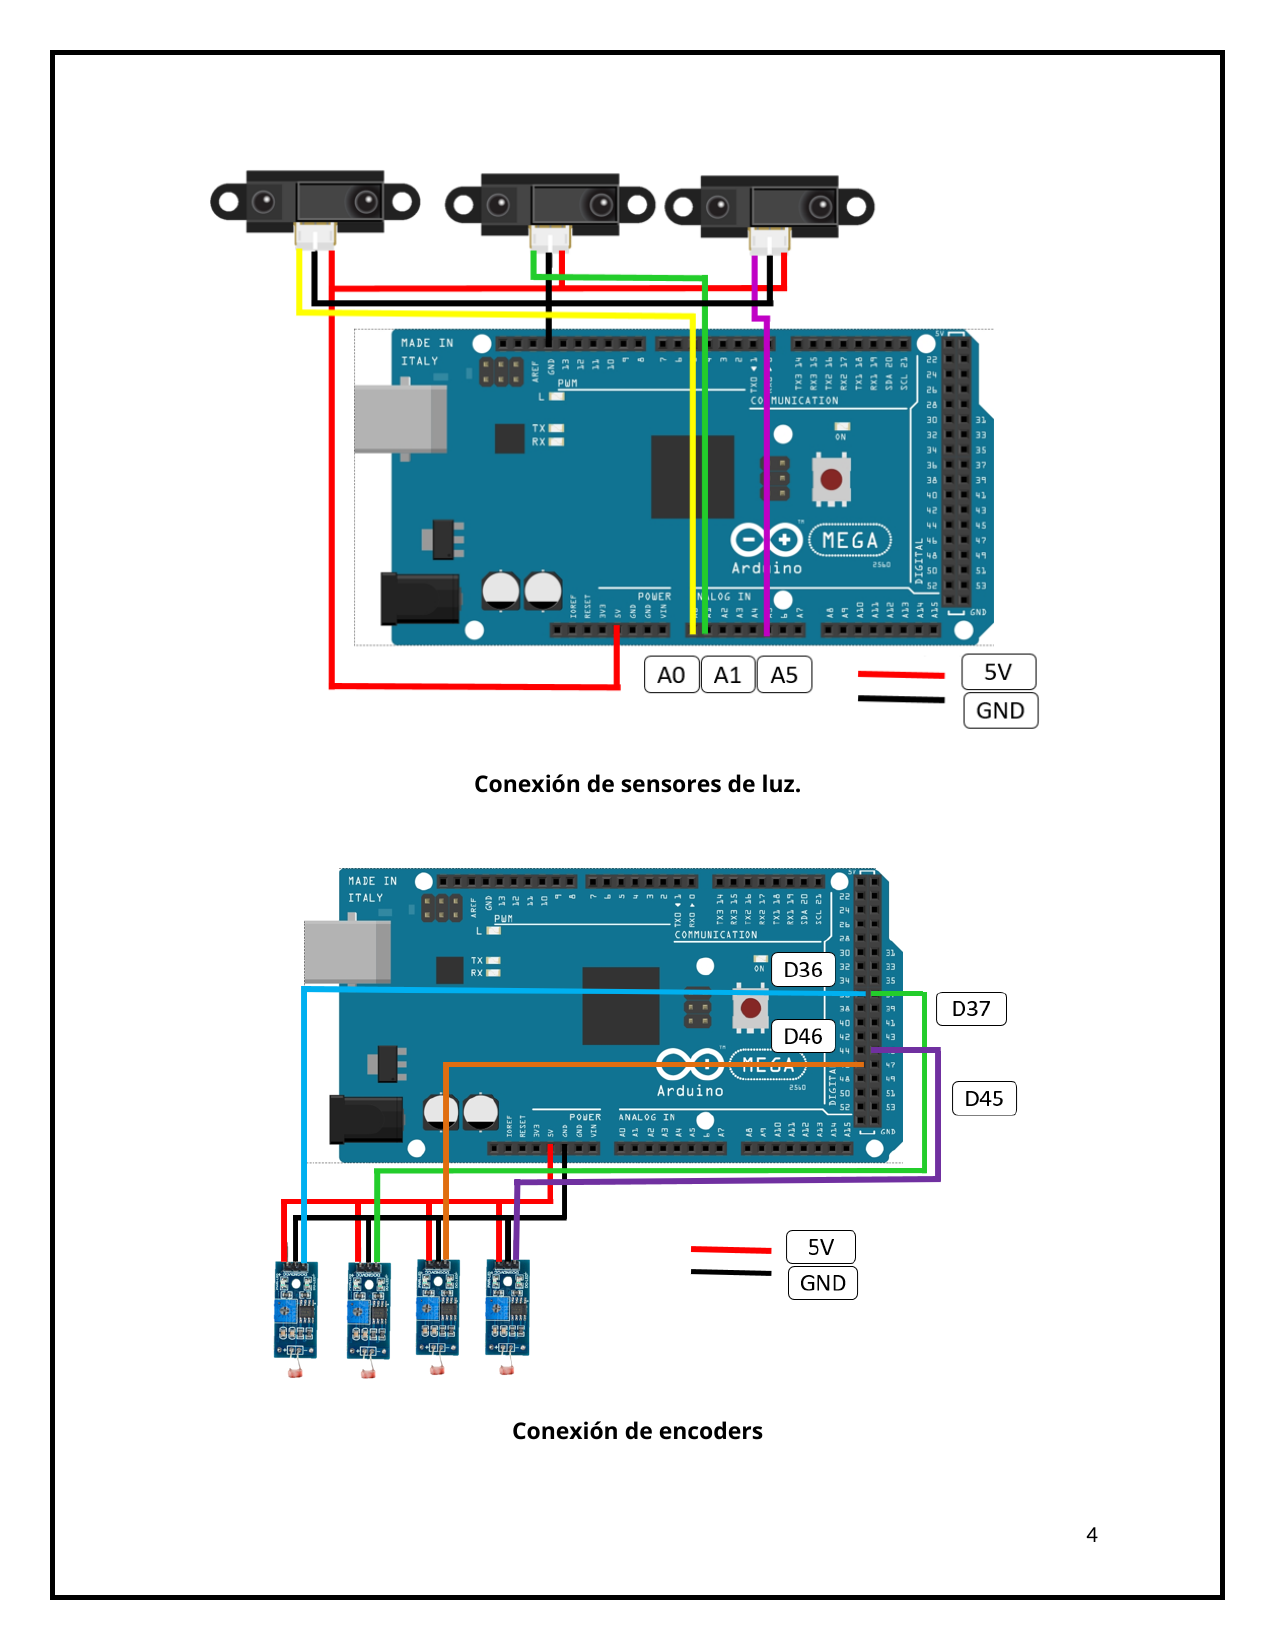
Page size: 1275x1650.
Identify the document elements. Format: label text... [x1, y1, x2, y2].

picture [241, 818, 1034, 1396]
picture [208, 147, 1067, 749]
text Conexión de encoders [177, 1415, 1098, 1446]
text Conexión de sensores de luz. [177, 768, 1098, 799]
